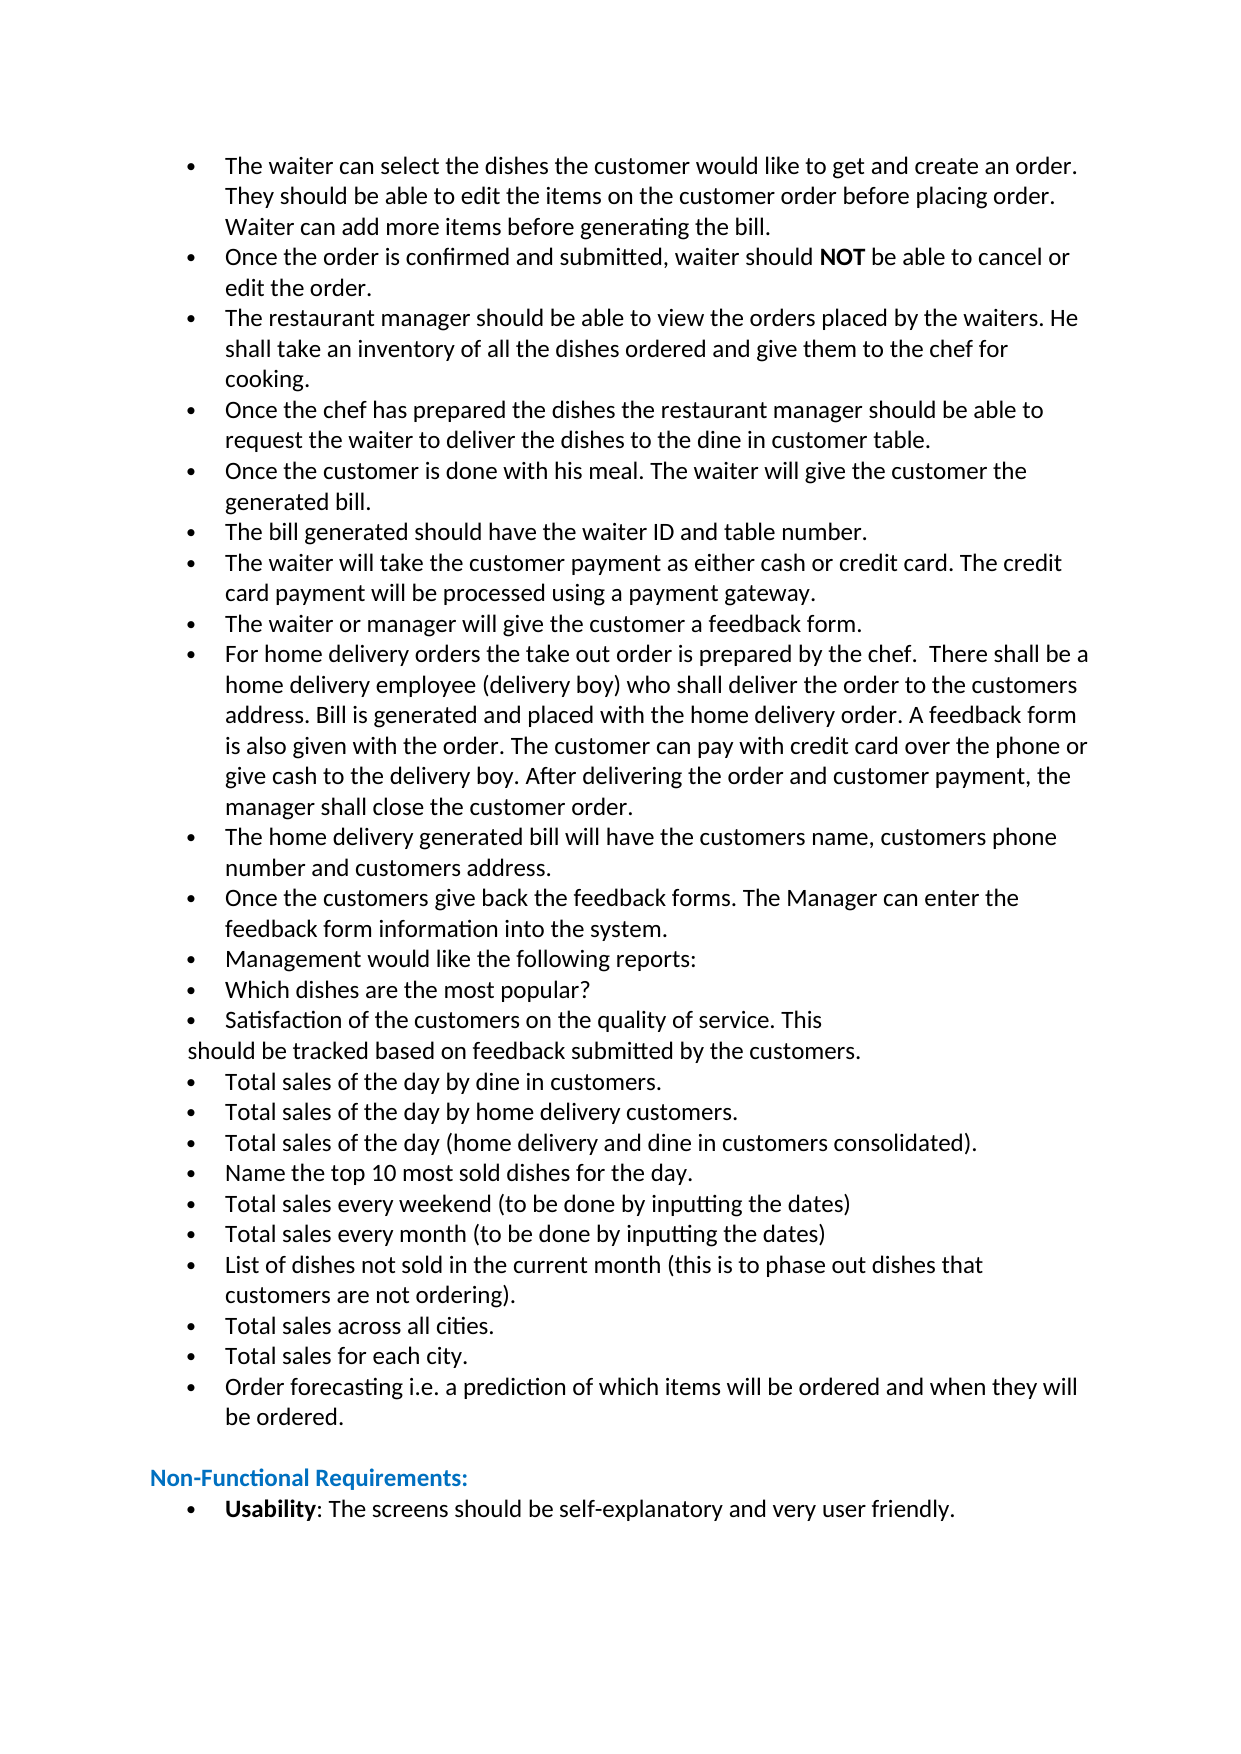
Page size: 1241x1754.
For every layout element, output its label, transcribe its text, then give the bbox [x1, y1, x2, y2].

list Name the top 10 most sold dishes for the day. [187, 1157, 1090, 1188]
list The waiter or manager will give the customer a feedback form. [187, 608, 1090, 638]
list Satisfaction of the customers on the quality of service. This [187, 1004, 1090, 1035]
list Once the customers give back the feedback forms. The Manager can enter the feedback form information into the system. [187, 882, 1090, 943]
list The home delivery generated bill will have the customers name, customers phone number and customers address. [187, 821, 1090, 882]
list Total sales of the day by dine in customers. [187, 1066, 1090, 1096]
list Total sales every weekend (to be done by inputting the dates) [187, 1188, 1090, 1218]
list The waiter will take the customer payment as either cash or credit card. The credit card payment will be processed using a payment gateway. [187, 547, 1090, 608]
list Total sales of the day (home delivery and dine in customers consolidated). [187, 1127, 1090, 1157]
list Total sales across all cities. [187, 1310, 1090, 1340]
text should be tracked based on feedback submitted by the customers. [187, 1035, 1090, 1066]
list Total sales every month (to be done by inputting the dates) [187, 1218, 1090, 1249]
list The bill generated should have the waiter ID and table number. [187, 516, 1090, 547]
list List of dishes not sold in the current month (this is to phase out dishes that customers are not ordering). [187, 1249, 1090, 1310]
list The waiter can select the dishes the customer would like to get and create an order. They should be able to edit the items on the customer order before placing order. Waiter can add more items before generating the bill. [187, 150, 1090, 242]
list Usability: The screens should be self-explanatory and very user friendly. [187, 1493, 1090, 1523]
list Order forecasting i.e. a prediction of which items will be ordered and when they will be ordered. [187, 1371, 1090, 1432]
list For home delivery orders the take out order is prepared by the chef. There shall be a home delivery employee (delivery boy) who shall deliver the order to the customers address. Bill is generated and placed with the home delivery order. A feedback form is also given with the order. The customer can pay with credit card over the phone or give cash to the delivery boy. After delivering the order and customer payment, the manager shall close the customer order. [187, 638, 1090, 821]
list Once the order is confirmed and submitted, waiter should NOT be able to cancel or edit the order. [187, 242, 1090, 303]
list Which dishes are the most popular? [187, 974, 1090, 1004]
list Once the chef has prepared the dishes the restaurant manager should be able to request the waiter to deliver the dishes to the dine in customer table. [187, 394, 1090, 455]
list Once the customer is done with his meal. The waiter will give the customer the generated bill. [187, 455, 1090, 516]
list Total sales of the day by home delivery customers. [187, 1096, 1090, 1127]
list Management would like the following reports: [187, 943, 1090, 974]
list The restaurant manager should be able to view the orders placed by the waiters. He shall take an inventory of all the dishes ordered and give them to the chef for cooking. [187, 303, 1090, 394]
text Non-Functional Requirements: [150, 1462, 1090, 1493]
list Total sales for each city. [187, 1340, 1090, 1371]
